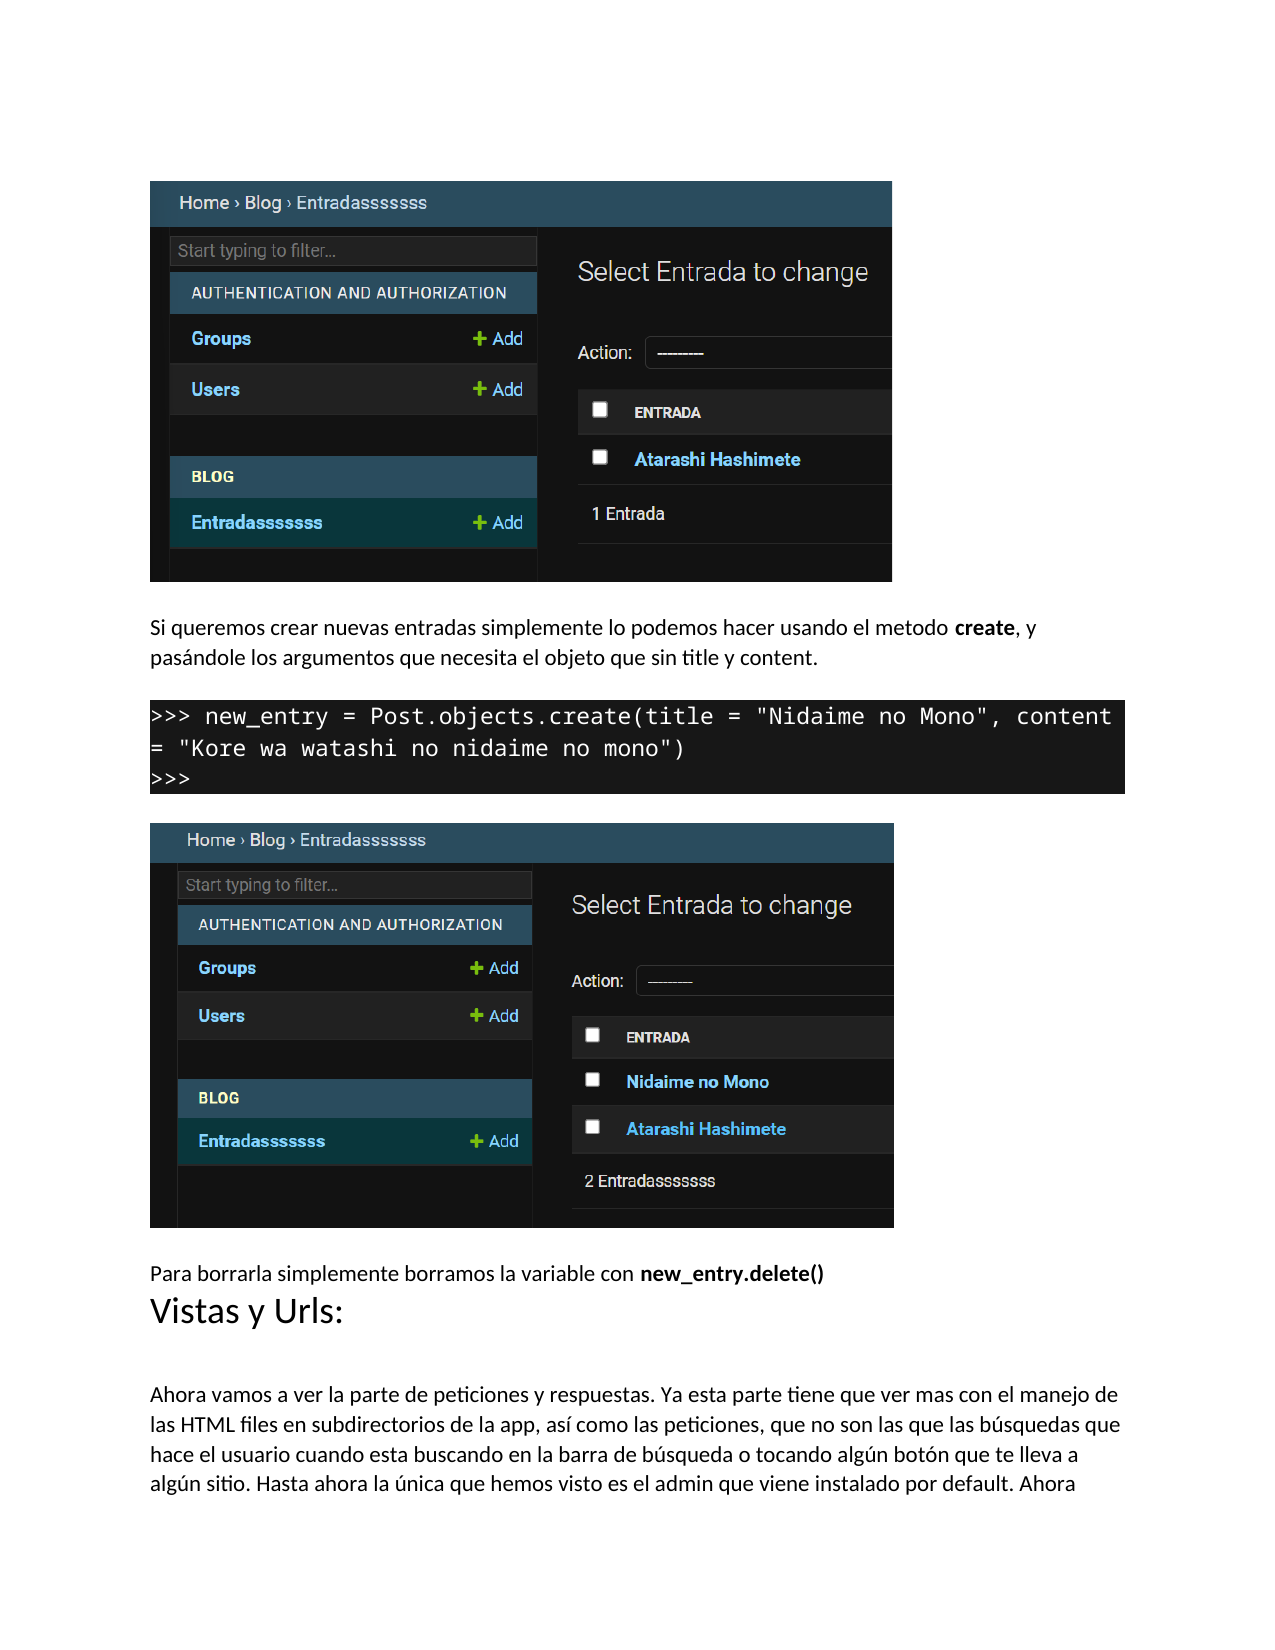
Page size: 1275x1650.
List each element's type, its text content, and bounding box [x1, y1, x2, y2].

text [150, 1379, 1125, 1497]
text Si queremos crear nuevas entradas simplemente lo podemos hacer usando el metodo create, y pasándole los argumentos que necesita el objeto que sin title y content. [150, 611, 1125, 671]
text Para borrarla simplemente borramos la variable con new_entry.delete() [150, 1257, 1125, 1287]
text Vistas y Urls: [150, 1287, 1125, 1333]
picture [150, 181, 893, 582]
text >>> [150, 763, 1125, 794]
picture [150, 823, 894, 1228]
text >>> new_entry = Post.objects.create(title = "Nidaime no Mono", content = "Kore wa watashi no nidaime no mono") [150, 700, 1125, 763]
